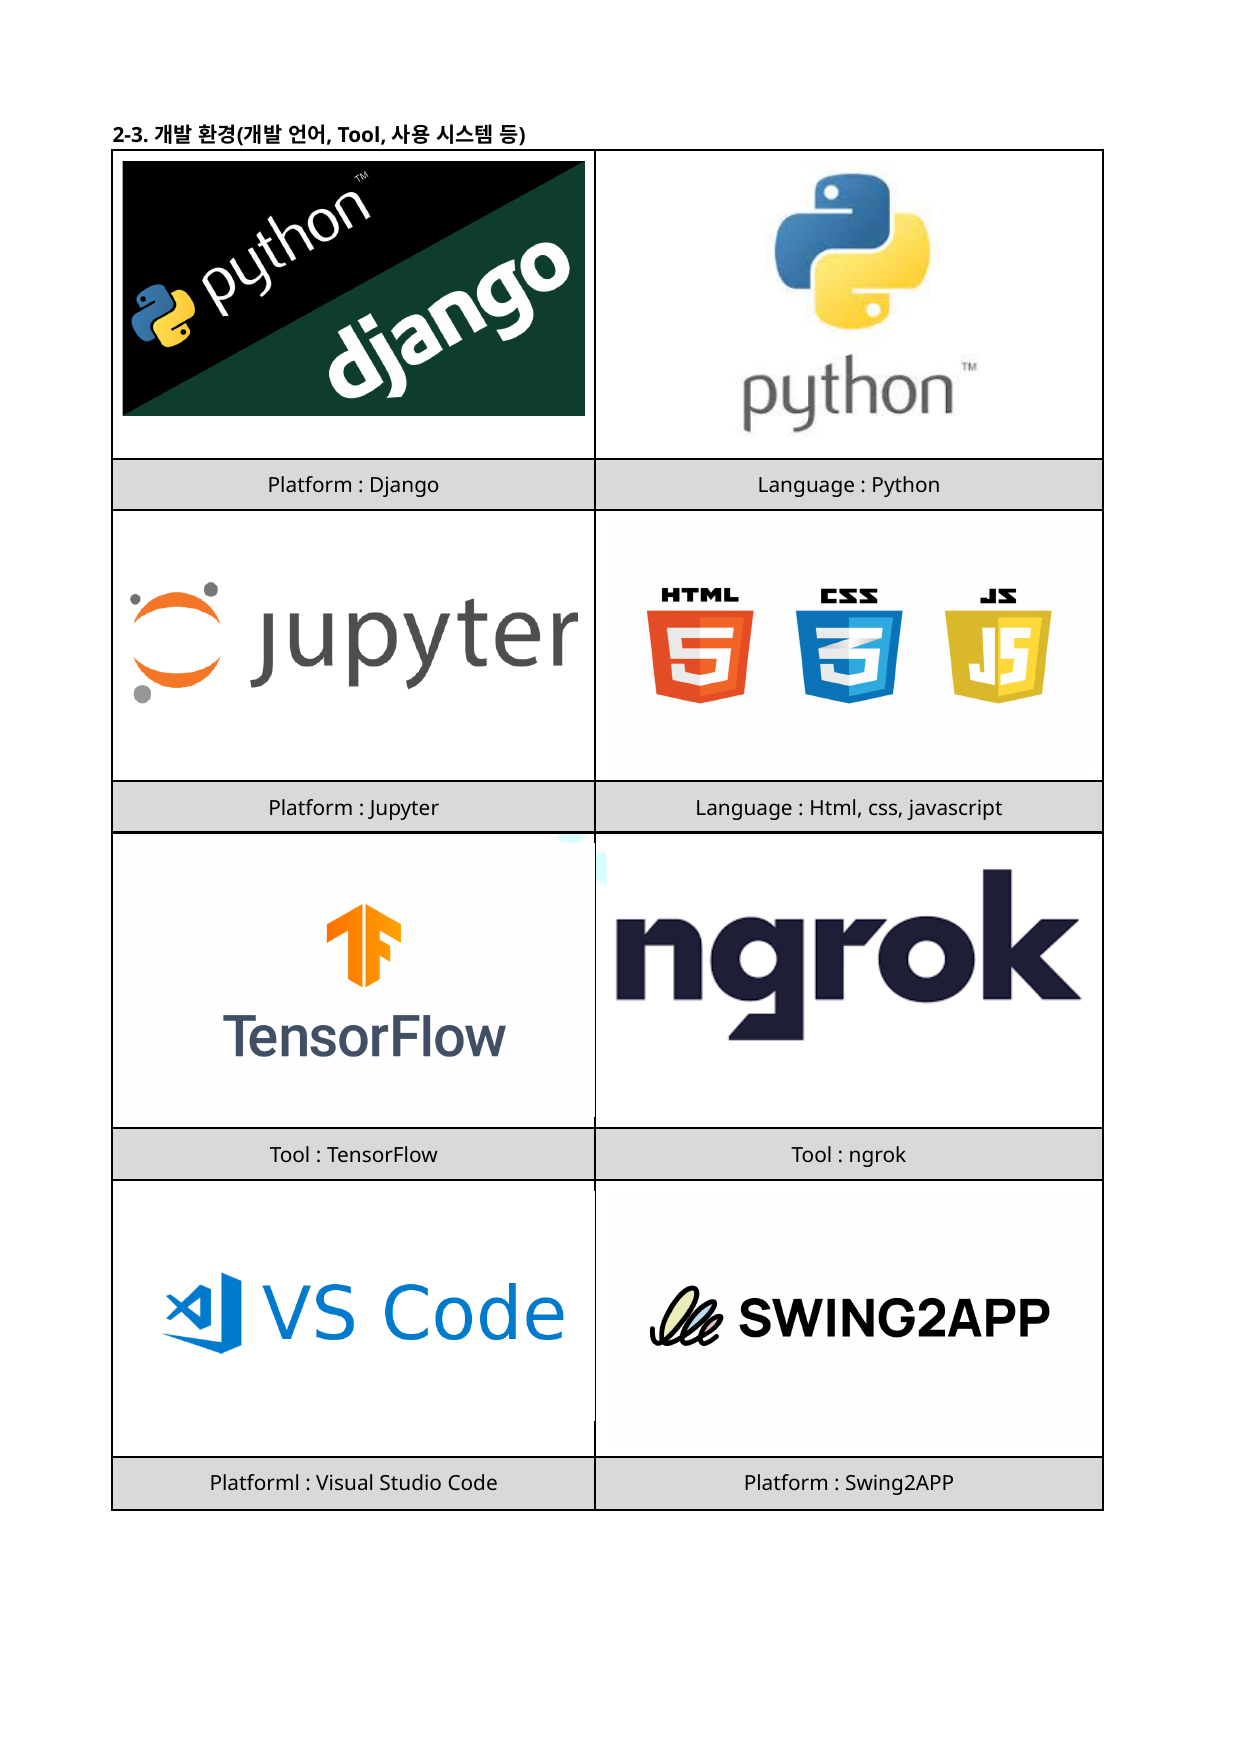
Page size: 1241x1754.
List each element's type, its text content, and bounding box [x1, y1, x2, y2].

table_cell [113, 511, 594, 780]
picture [125, 521, 582, 764]
text 2-3. 개발 환경(개발 언어, Tool, 사용 시스템 등) [112, 118, 1128, 148]
table_cell [596, 834, 1102, 1127]
table_cell Language : Html, css, javascript [596, 782, 1102, 831]
table_header [113, 151, 594, 458]
table_cell Platform : Jupyter [113, 782, 594, 831]
picture [606, 843, 1092, 1067]
picture [122, 1191, 595, 1421]
table_cell Platform : Swing2APP [596, 1458, 1102, 1509]
table_cell Platforml : Visual Studio Code [113, 1458, 594, 1509]
picture [705, 161, 992, 448]
table_header [596, 151, 1102, 458]
picture [606, 1191, 1092, 1446]
table_cell [596, 511, 1102, 780]
table_cell Language : Python [596, 460, 1102, 509]
picture [122, 161, 585, 416]
table_cell [596, 1181, 1102, 1456]
picture [122, 843, 595, 1117]
table_cell [113, 1181, 594, 1456]
table_cell Tool : ngrok [596, 1129, 1102, 1179]
picture [606, 521, 1092, 770]
table_cell Platform : Django [113, 460, 594, 509]
table_cell Tool : TensorFlow [113, 1129, 594, 1179]
table_cell [113, 834, 594, 1127]
